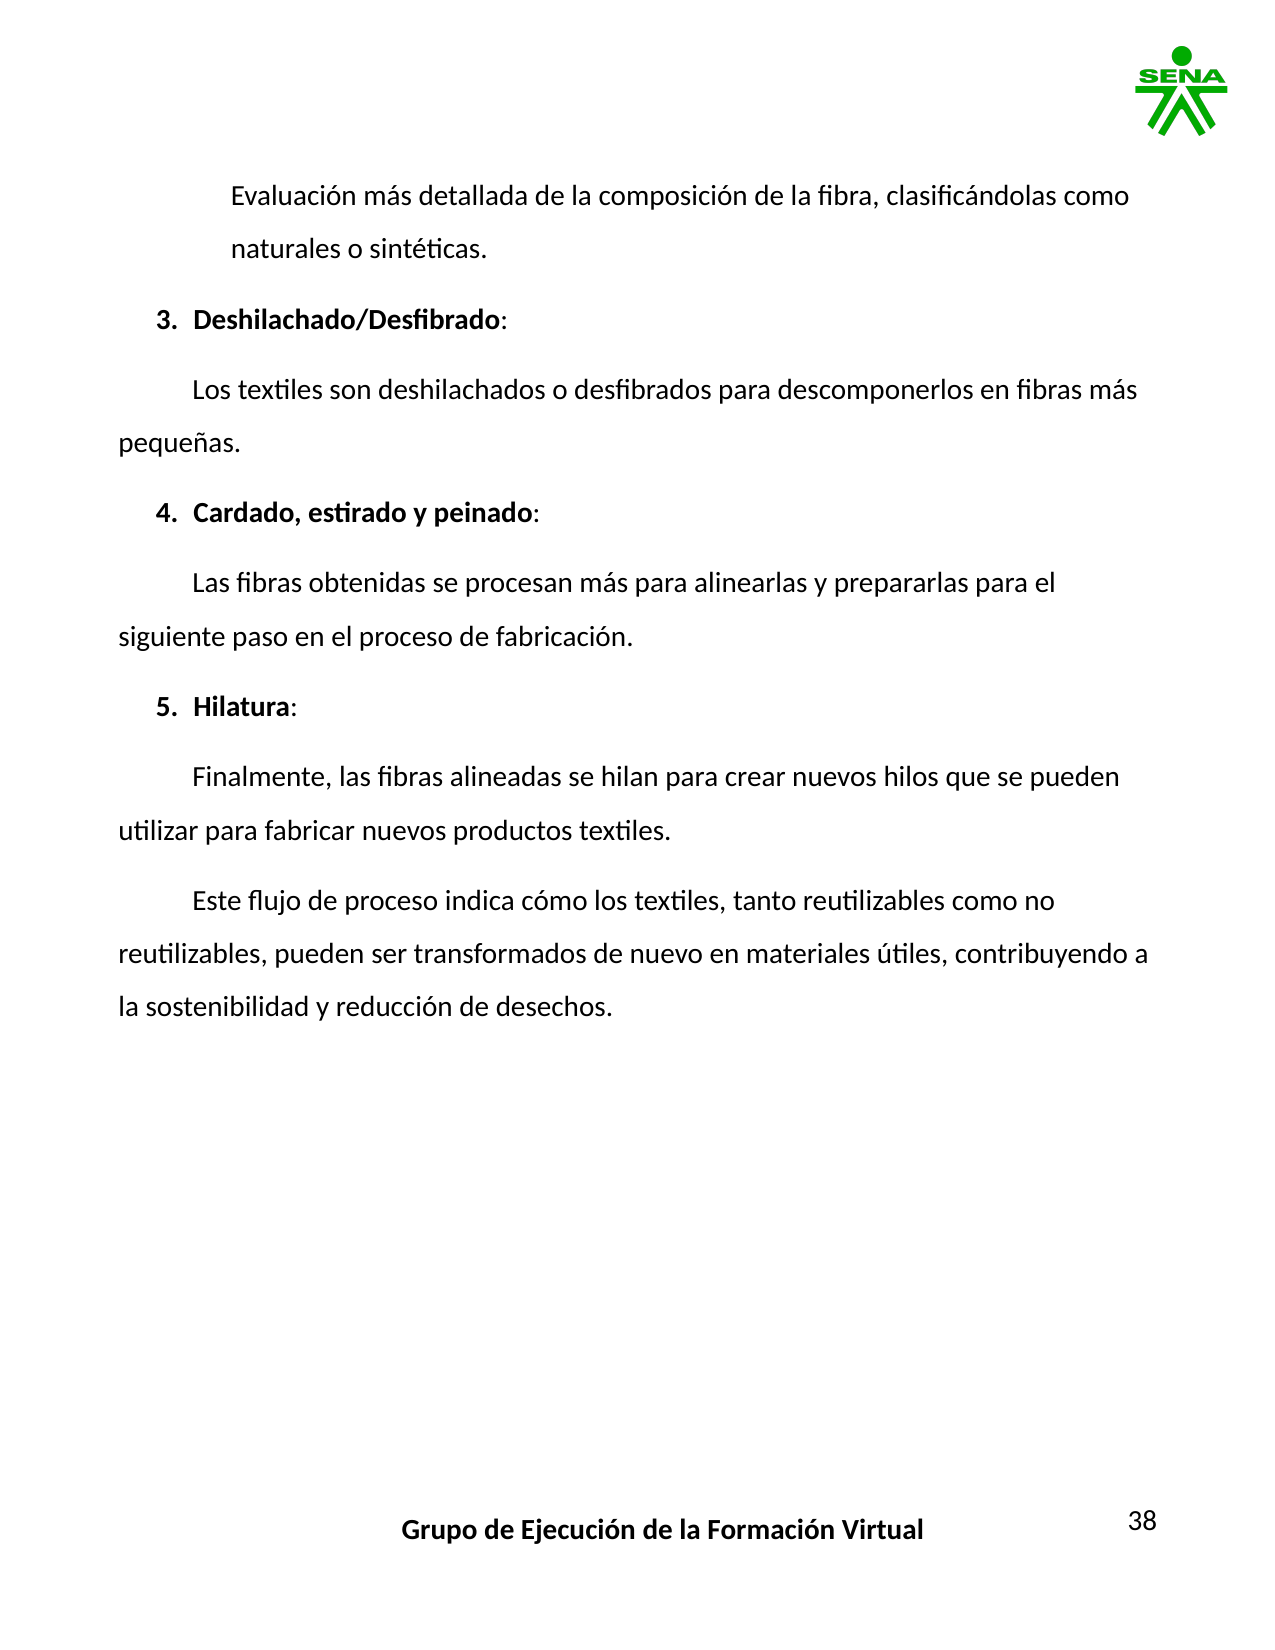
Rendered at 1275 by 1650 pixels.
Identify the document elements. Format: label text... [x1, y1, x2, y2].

text Las fibras obtenidas se procesan más para alinearlas y prepararlas para el siguiente paso en el proceso de fabricación. [118, 564, 1157, 653]
text Evaluación más detallada de la composición de la fibra, clasificándolas como naturales o sintéticas. [231, 177, 1157, 266]
list Hilatura: [156, 688, 1157, 724]
picture [1135, 46, 1228, 136]
list Deshilachado/Desfibrado: [156, 301, 1157, 336]
text Los textiles son deshilachados o desfibrados para descomponerlos en fibras más pequeñas. [118, 371, 1157, 460]
text Este flujo de proceso indica cómo los textiles, tanto reutilizables como no reutilizables, pueden ser transformados de nuevo en materiales útiles, contribuyendo a la sostenibilidad y reducción de desechos. [118, 882, 1157, 1024]
text Finalmente, las fibras alineadas se hilan para crear nuevos hilos que se pueden utilizar para fabricar nuevos productos textiles. [118, 758, 1157, 847]
list Cardado, estirado y peinado: [156, 494, 1157, 530]
